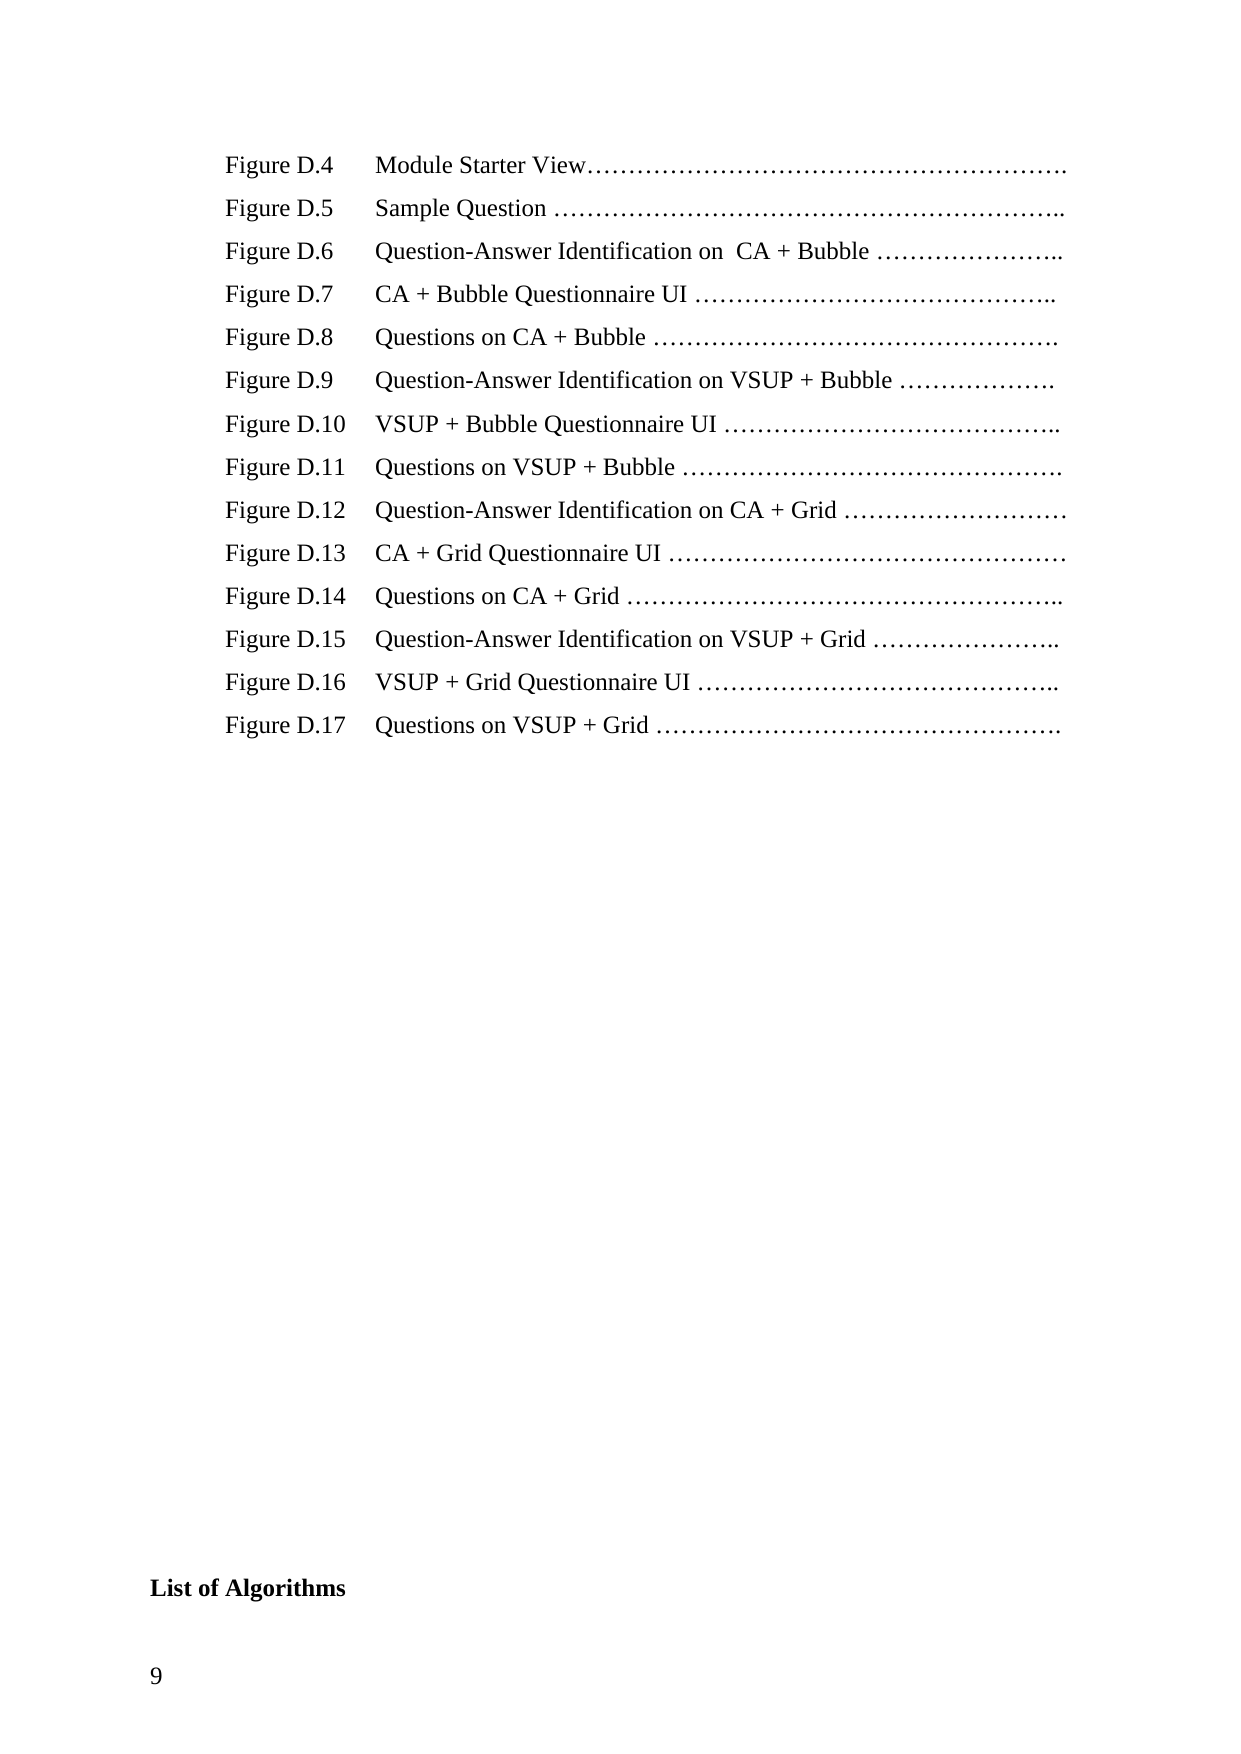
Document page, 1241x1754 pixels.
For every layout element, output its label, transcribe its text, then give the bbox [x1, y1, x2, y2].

text Figure D.4 Module Starter View…………………………………………………. [150, 150, 1090, 179]
text Figure D.16 VSUP + Grid Questionnaire UI …………………………………….. [150, 667, 1090, 696]
text Figure D.7 CA + Bubble Questionnaire UI …………………………………….. [150, 279, 1090, 308]
text Figure D.10 VSUP + Bubble Questionnaire UI ………………………………….. [150, 409, 1090, 437]
text Figure D.17 Questions on VSUP + Grid …………………………………………. [150, 711, 1090, 739]
text Figure D.14 Questions on CA + Grid …………………………………………….. [150, 581, 1090, 610]
text Figure D.6 Question-Answer Identification on CA + Bubble ………………….. [150, 236, 1090, 265]
text Figure D.12 Question-Answer Identification on CA + Grid ……………………… [150, 495, 1090, 524]
text List of Algorithms [150, 1573, 1090, 1602]
text Figure D.9 Question-Answer Identification on VSUP + Bubble ………………. [150, 366, 1090, 394]
text Figure D.5 Sample Question …………………………………………………….. [150, 193, 1090, 222]
text Figure D.15 Question-Answer Identification on VSUP + Grid ………………….. [150, 624, 1090, 653]
text Figure D.11 Questions on VSUP + Bubble ………………………………………. [150, 452, 1090, 481]
text Figure D.13 CA + Grid Questionnaire UI ………………………………………… [150, 538, 1090, 567]
text Figure D.8 Questions on CA + Bubble …………………………………………. [150, 322, 1090, 351]
